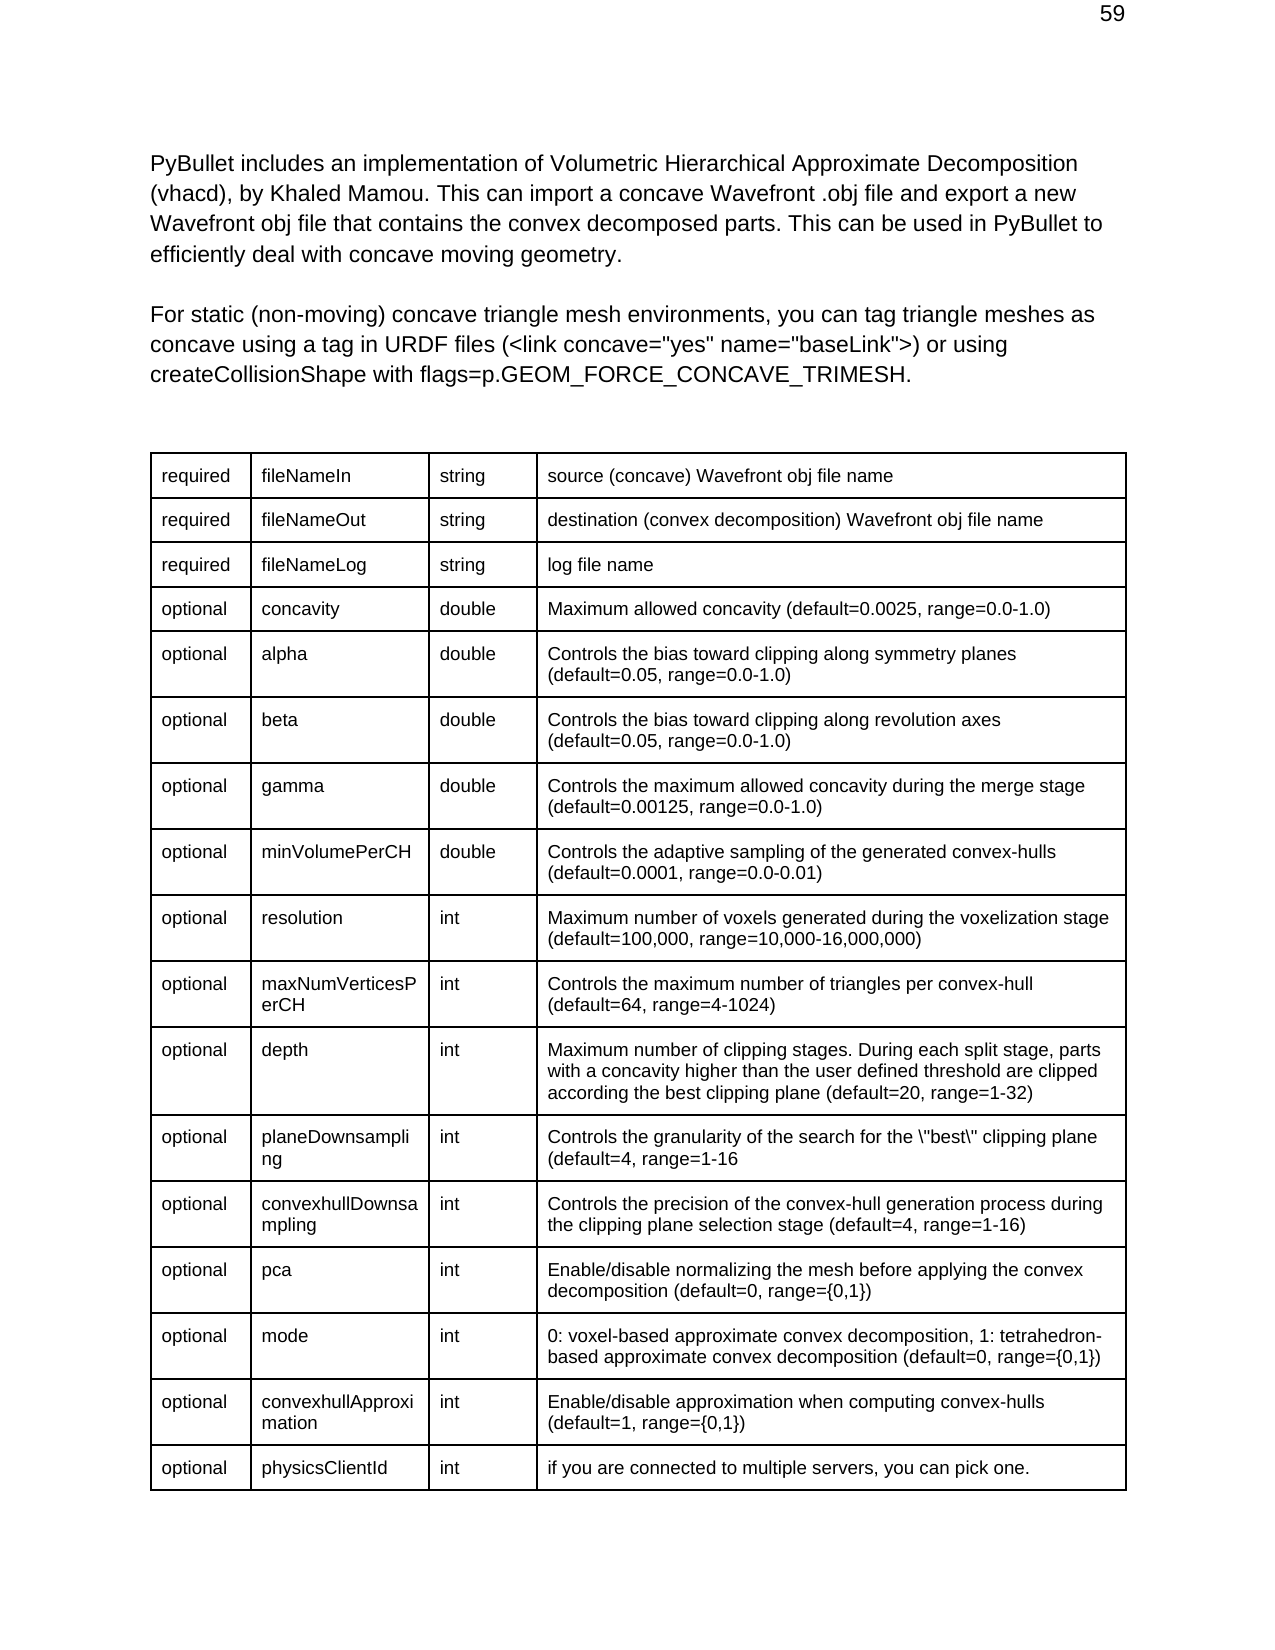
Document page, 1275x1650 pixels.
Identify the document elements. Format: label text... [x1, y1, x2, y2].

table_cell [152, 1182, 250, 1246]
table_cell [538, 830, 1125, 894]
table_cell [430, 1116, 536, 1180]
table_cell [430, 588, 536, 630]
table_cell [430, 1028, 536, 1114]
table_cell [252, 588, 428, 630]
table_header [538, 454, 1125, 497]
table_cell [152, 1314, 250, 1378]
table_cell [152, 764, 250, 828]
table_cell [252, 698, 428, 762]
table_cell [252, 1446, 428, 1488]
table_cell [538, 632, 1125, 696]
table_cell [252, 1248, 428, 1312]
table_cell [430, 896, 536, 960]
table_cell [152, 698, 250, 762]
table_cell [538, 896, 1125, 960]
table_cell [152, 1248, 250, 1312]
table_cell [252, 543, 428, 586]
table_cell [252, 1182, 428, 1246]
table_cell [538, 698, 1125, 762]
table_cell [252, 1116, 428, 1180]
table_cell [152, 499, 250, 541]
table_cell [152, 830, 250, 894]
text For static (non-moving) concave triangle mesh environments, you can tag triangle meshes as concave using a tag in URDF files (<link concave="yes" name="baseLink">) or using createCollisionShape with flags=p.GEOM_FORCE_CONCAVE_TRIMESH. [150, 301, 1125, 388]
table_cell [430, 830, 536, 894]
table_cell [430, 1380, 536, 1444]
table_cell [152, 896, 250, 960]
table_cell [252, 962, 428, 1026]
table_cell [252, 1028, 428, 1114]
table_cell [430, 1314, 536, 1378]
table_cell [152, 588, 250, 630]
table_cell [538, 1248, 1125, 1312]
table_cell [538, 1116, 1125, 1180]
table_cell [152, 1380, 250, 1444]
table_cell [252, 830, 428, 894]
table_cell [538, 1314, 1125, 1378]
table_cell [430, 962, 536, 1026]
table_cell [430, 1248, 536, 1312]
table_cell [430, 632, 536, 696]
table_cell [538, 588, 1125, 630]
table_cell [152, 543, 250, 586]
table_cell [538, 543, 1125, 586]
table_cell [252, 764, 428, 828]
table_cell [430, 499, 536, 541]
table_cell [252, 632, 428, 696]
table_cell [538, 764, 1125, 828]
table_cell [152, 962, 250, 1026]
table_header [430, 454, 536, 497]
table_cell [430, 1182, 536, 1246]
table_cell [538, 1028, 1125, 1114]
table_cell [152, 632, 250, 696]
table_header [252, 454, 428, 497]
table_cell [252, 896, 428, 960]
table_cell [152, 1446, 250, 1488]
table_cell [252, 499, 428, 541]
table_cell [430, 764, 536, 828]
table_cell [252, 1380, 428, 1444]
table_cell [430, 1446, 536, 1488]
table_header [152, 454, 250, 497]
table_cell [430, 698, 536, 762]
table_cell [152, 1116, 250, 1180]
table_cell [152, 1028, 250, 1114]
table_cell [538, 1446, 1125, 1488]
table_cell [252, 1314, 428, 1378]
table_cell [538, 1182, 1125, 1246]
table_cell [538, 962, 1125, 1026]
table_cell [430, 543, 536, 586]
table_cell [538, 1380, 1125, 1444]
text PyBullet includes an implementation of Volumetric Hierarchical Approximate Decomposition (vhacd), by Khaled Mamou. This can import a concave Wavefront .obj file and export a new Wavefront obj file that contains the convex decomposed parts. This can be used in PyBullet to efficiently deal with concave moving geometry. [150, 150, 1125, 267]
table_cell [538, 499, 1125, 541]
